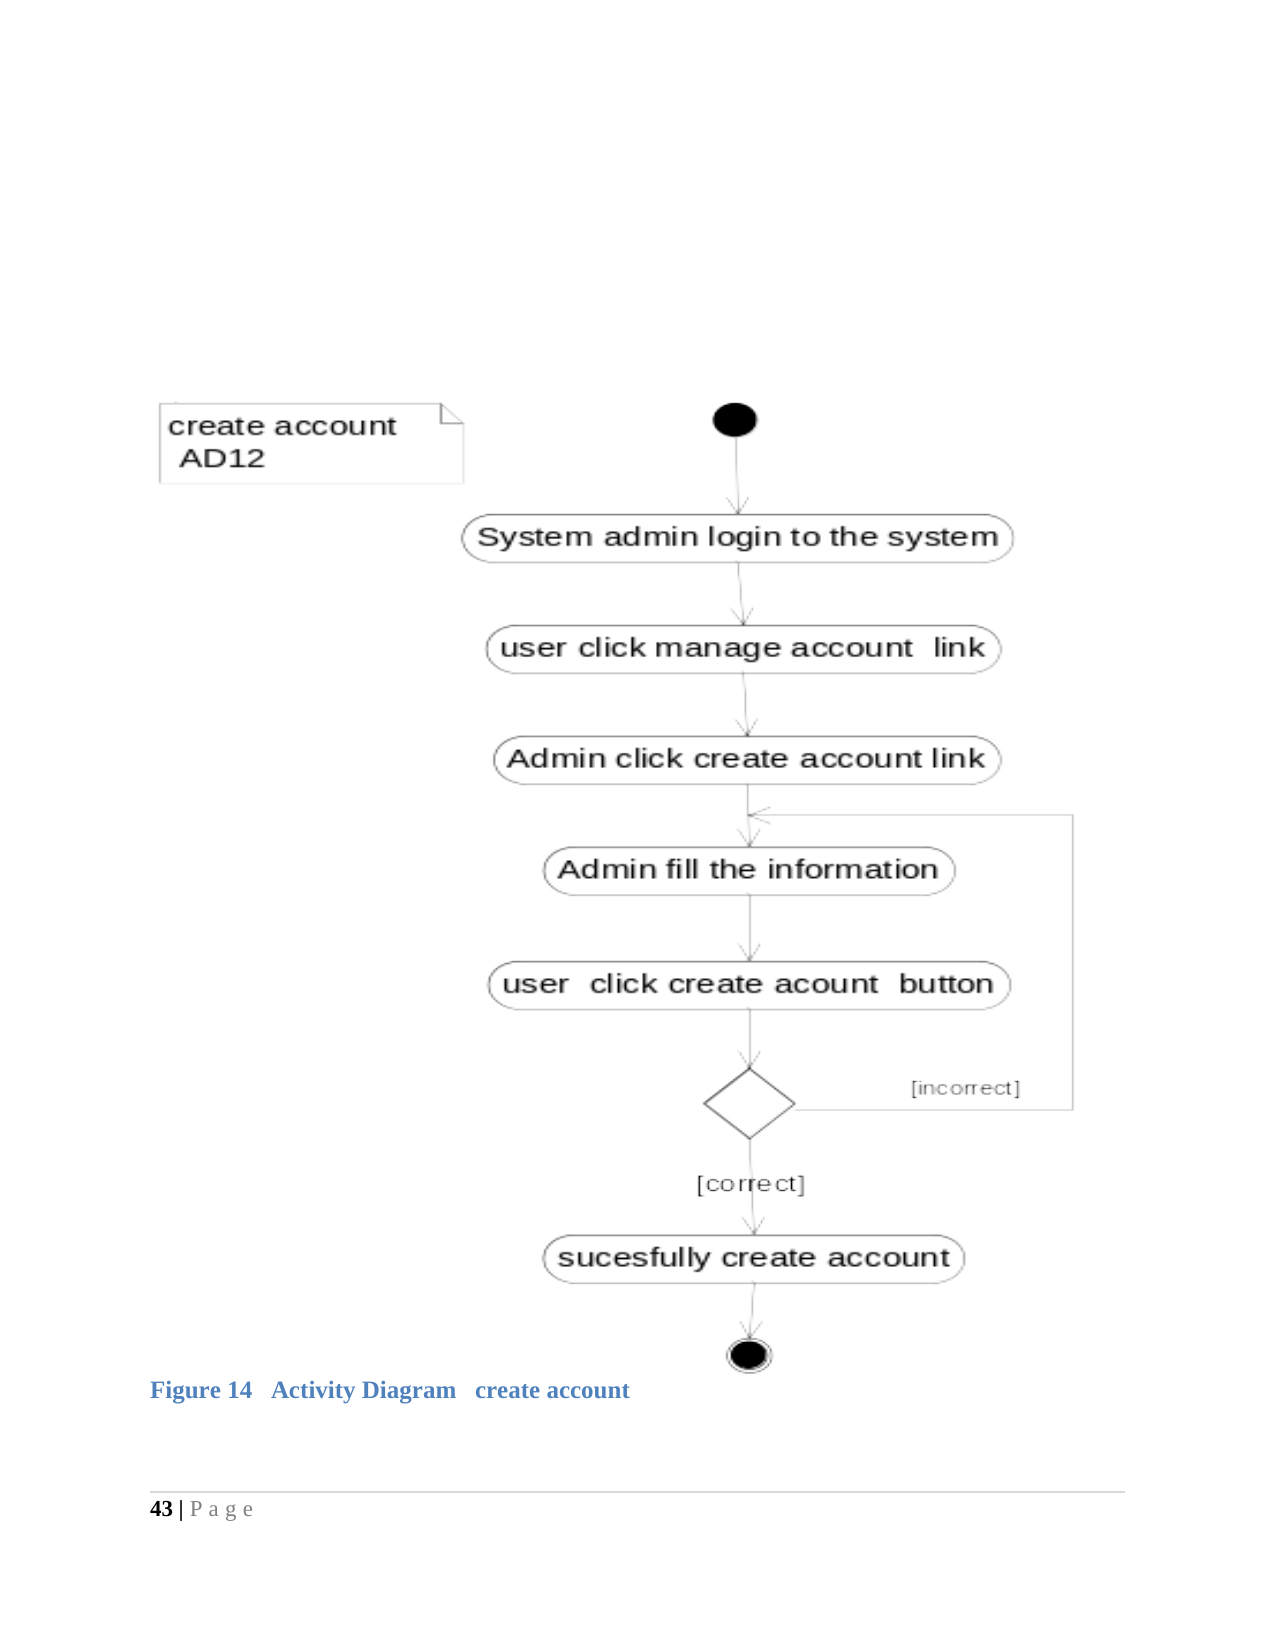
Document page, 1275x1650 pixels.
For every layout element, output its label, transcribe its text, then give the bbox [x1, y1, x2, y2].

text Figure 14 Activity Diagram create account [150, 1375, 1125, 1404]
